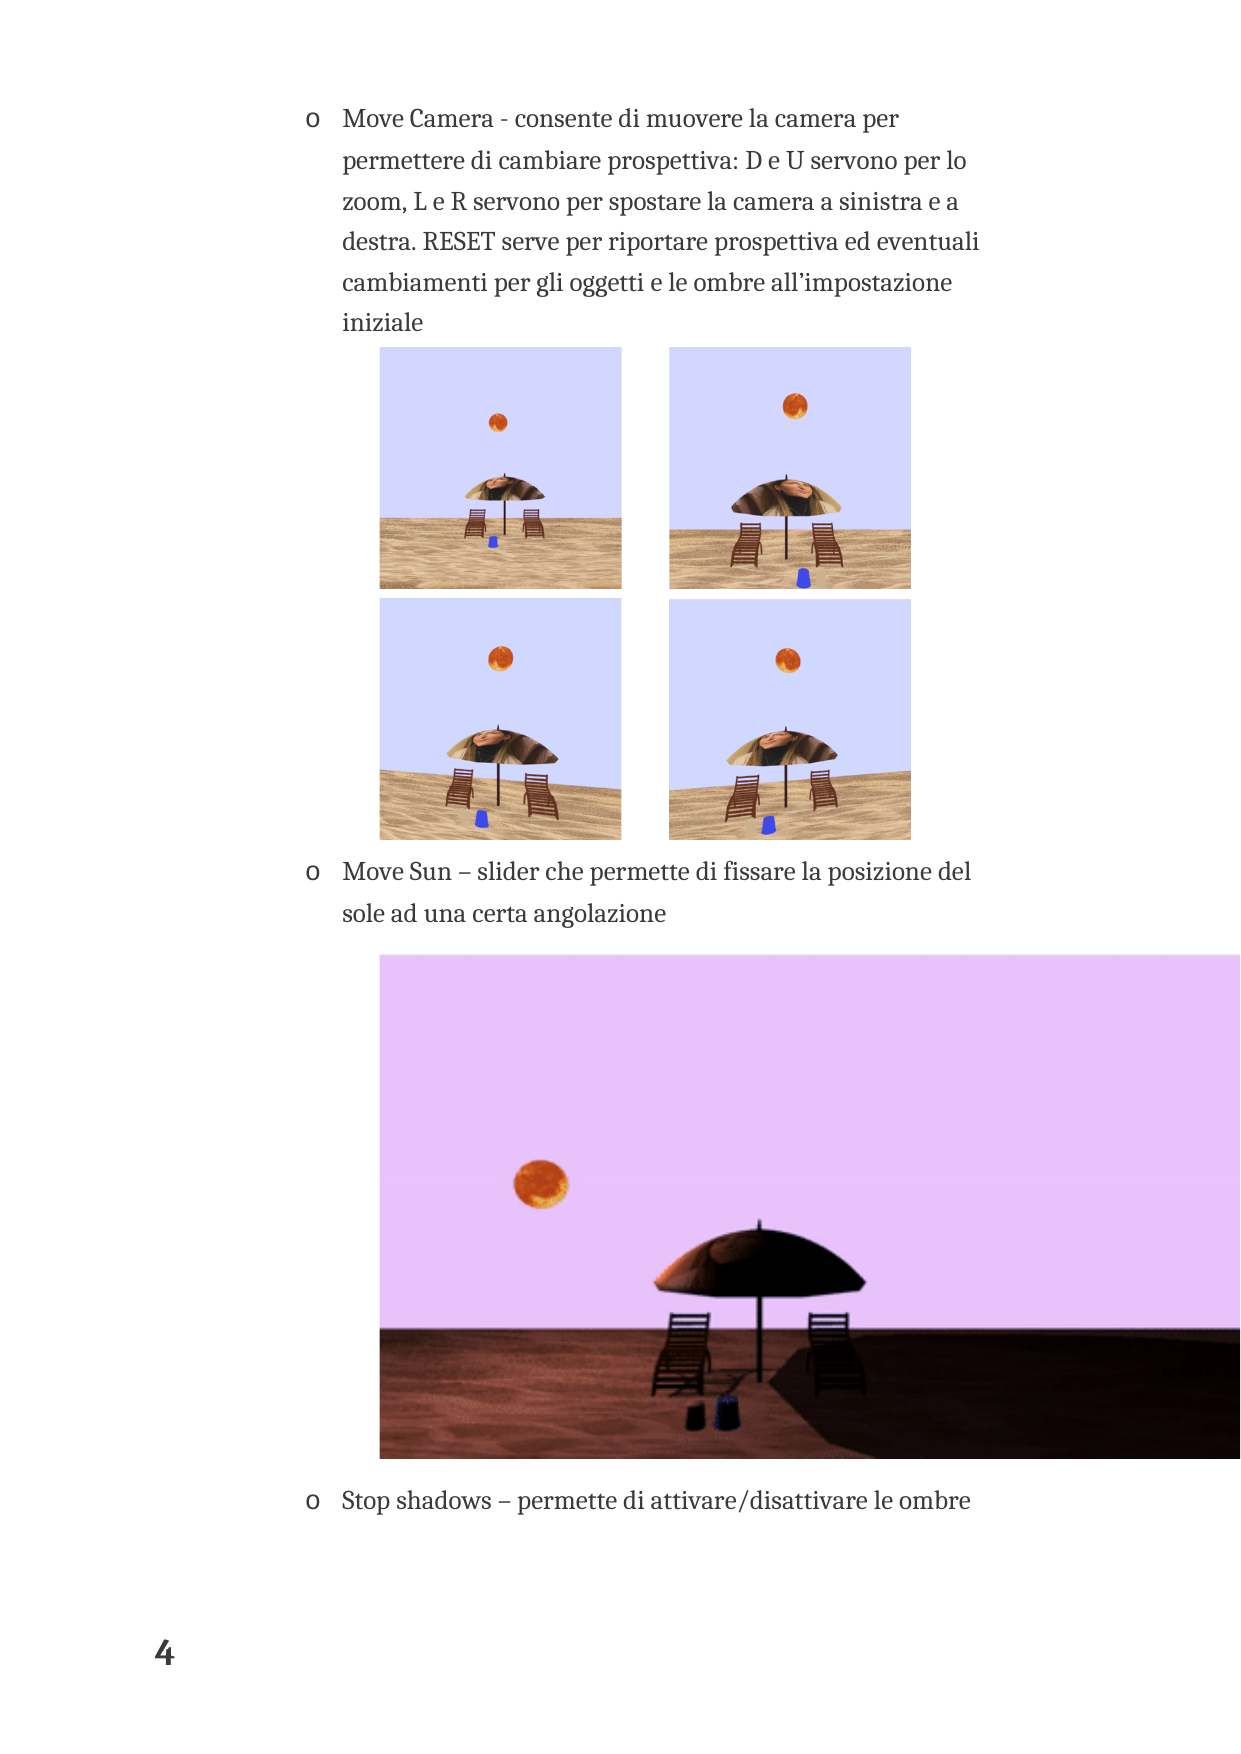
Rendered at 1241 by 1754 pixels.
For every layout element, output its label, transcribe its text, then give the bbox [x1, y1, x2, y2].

picture [379, 954, 1241, 1459]
picture [669, 347, 911, 589]
list Move Camera - consente di muovere la camera per permettere di cambiare prospettiva: D e U servono per lo zoom, L e R servono per spostare la camera a sinistra e a destra. RESET serve per riportare prospettiva ed eventuali cambiamenti per gli oggetti e le ombre all’impostazione iniziale [304, 103, 1014, 338]
list Stop shadows – permette di attivare/disattivare le ombre [304, 1485, 1014, 1517]
picture [669, 598, 911, 840]
picture [379, 598, 622, 840]
picture [379, 347, 622, 589]
list Move Sun – slider che permette di fissare la posizione del sole ad una certa angolazione [304, 856, 1014, 929]
